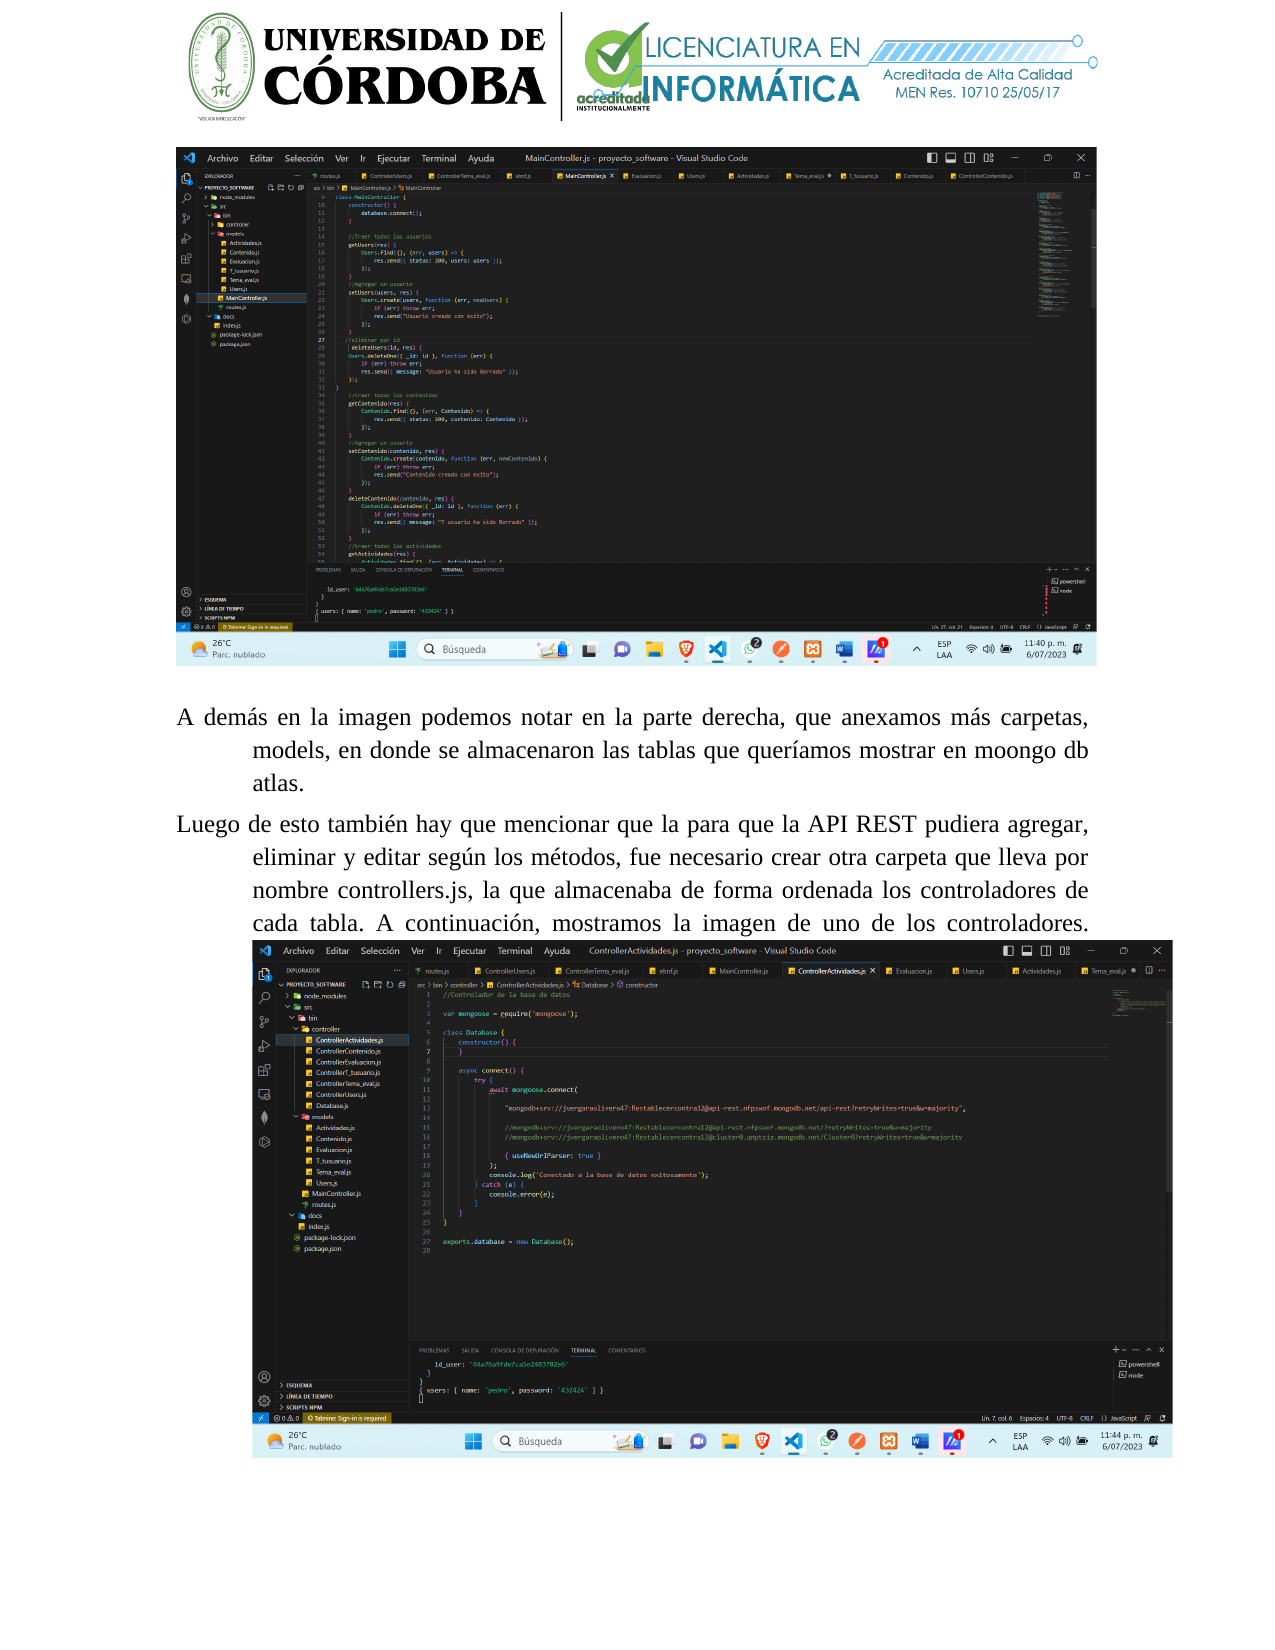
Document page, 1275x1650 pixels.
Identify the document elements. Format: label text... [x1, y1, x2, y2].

picture [252, 940, 1173, 1458]
picture [176, 147, 1097, 666]
picture [188, 12, 1098, 130]
text A demás en la imagen podemos notar en la parte derecha, que anexamos más carpetas, models, en donde se almacenaron las tablas que queríamos mostrar en moongo db atlas. [176, 702, 1090, 797]
